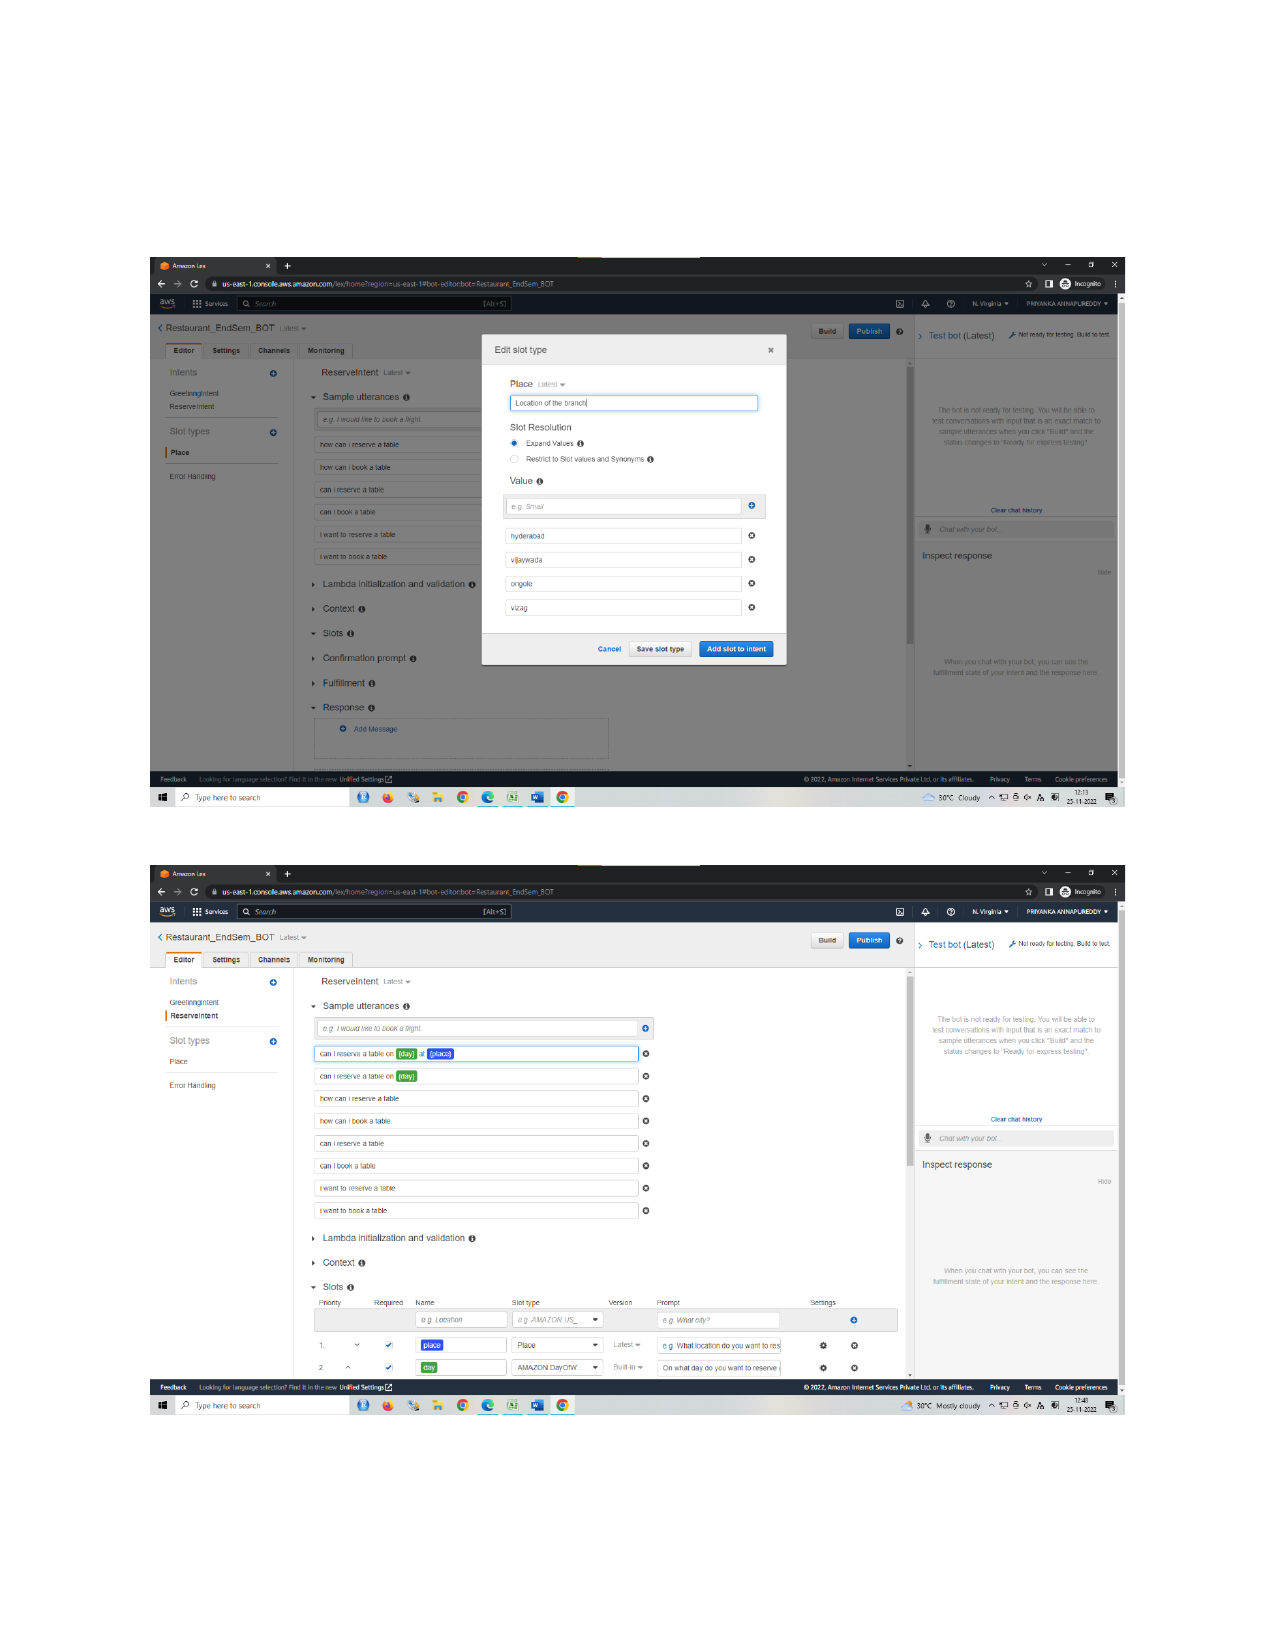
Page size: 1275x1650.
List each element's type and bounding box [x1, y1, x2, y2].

picture [150, 257, 1125, 807]
picture [150, 865, 1125, 1415]
